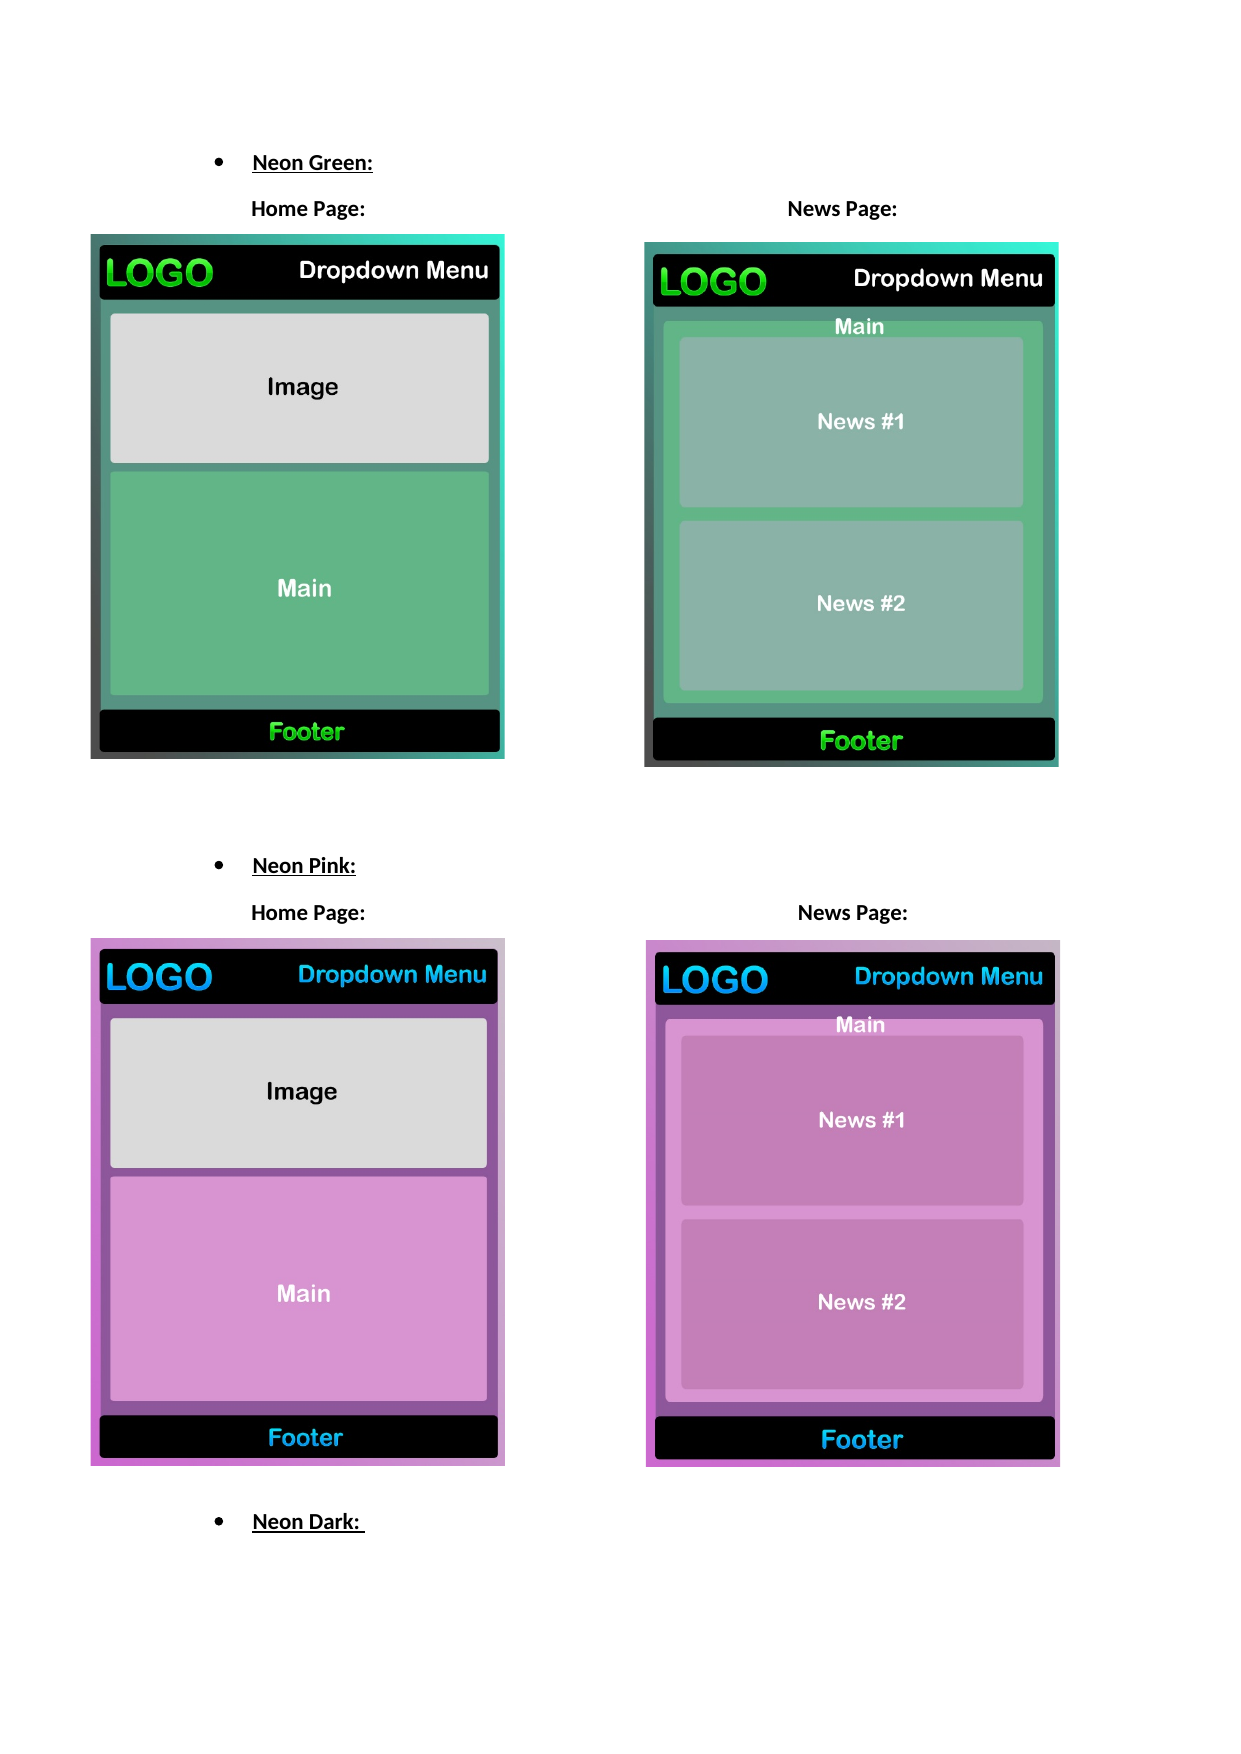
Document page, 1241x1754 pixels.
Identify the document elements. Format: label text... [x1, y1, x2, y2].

picture [642, 242, 1059, 765]
picture [89, 938, 505, 1464]
list Neon Dark: [215, 1507, 1063, 1535]
text Home Page: News Page: [251, 194, 1063, 222]
list Neon Green: [215, 148, 1063, 176]
text Home Page: News Page: [251, 898, 1063, 926]
picture [89, 234, 505, 756]
picture [644, 940, 1060, 1465]
list Neon Pink: [215, 851, 1063, 879]
